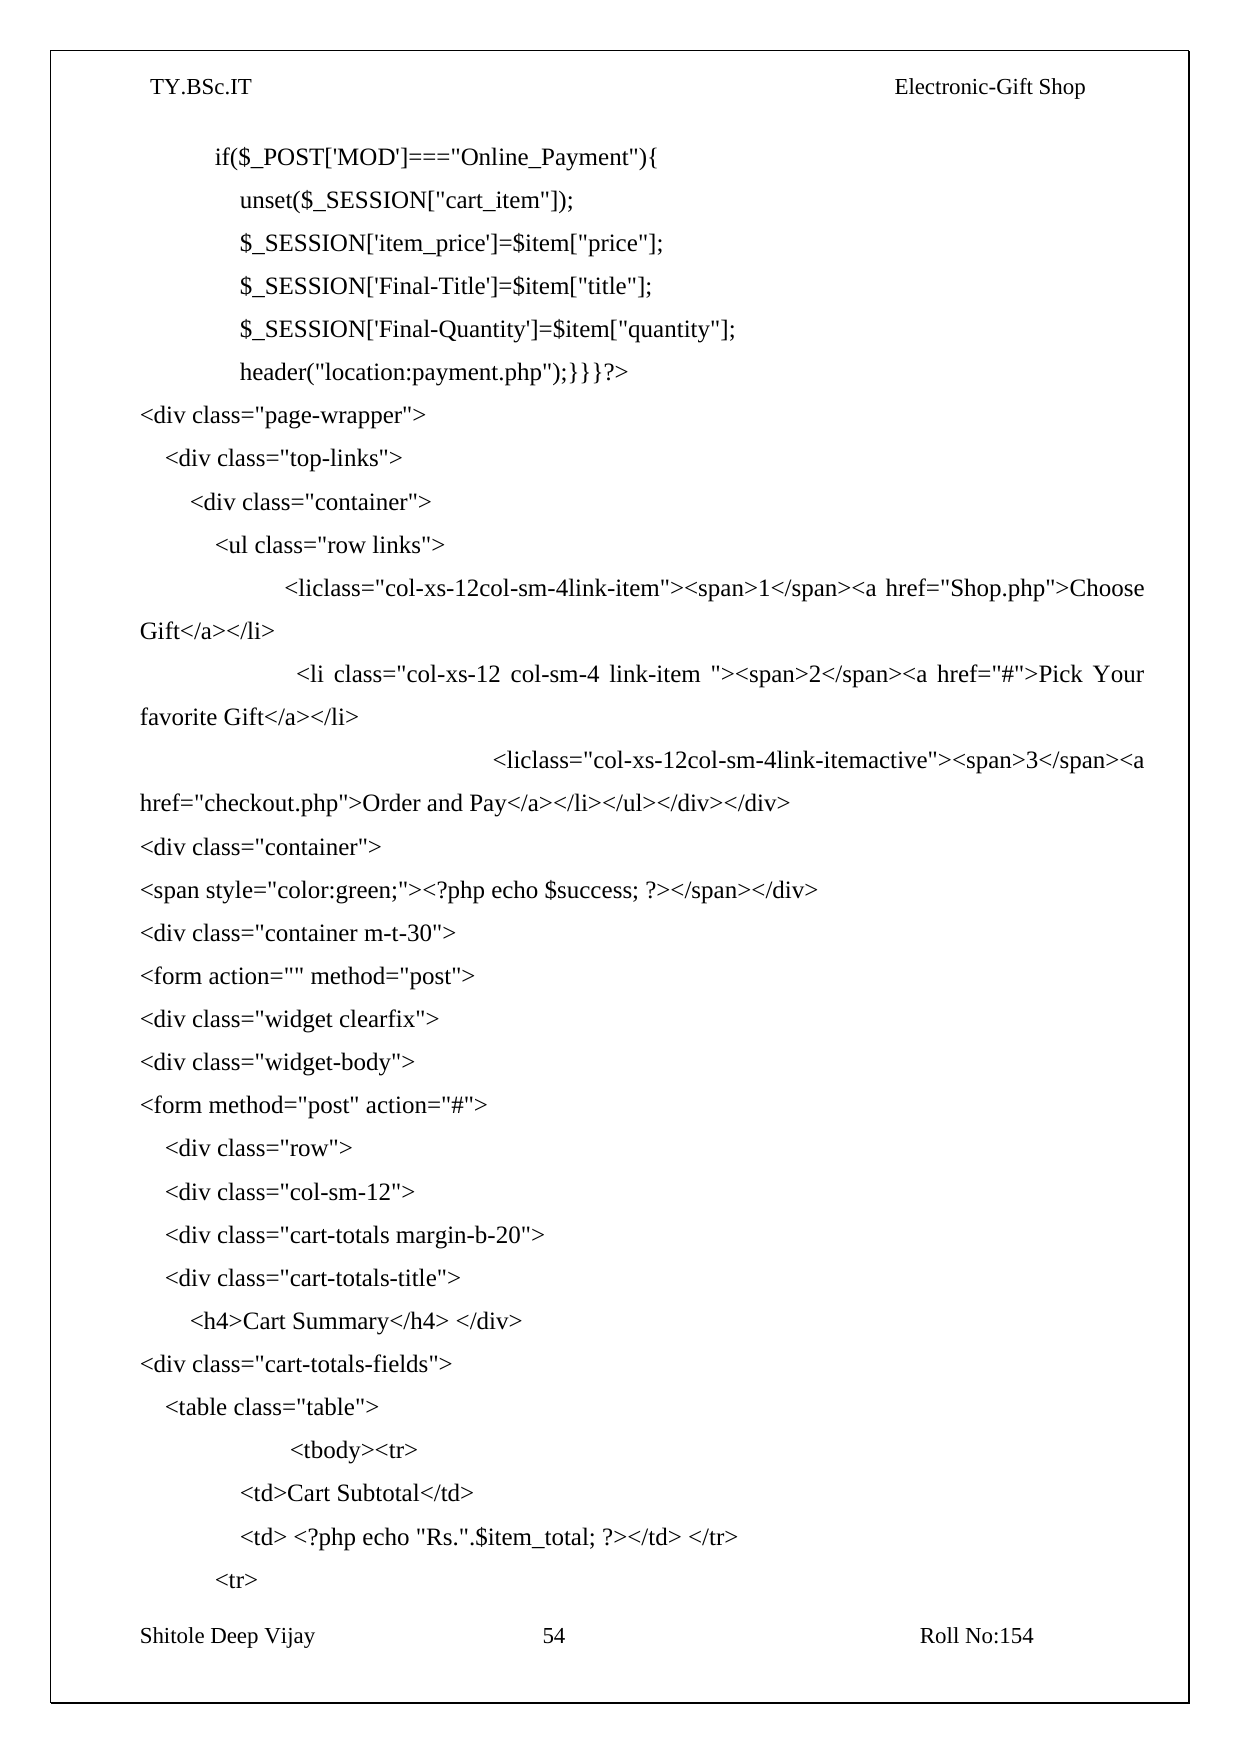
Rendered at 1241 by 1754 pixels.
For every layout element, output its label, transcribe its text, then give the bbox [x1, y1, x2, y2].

text <div class="page-wrapper"> [139, 400, 1145, 429]
text <td> <?php echo "Rs.".$item_total; ?></td> </tr> [139, 1522, 1145, 1550]
text <div class="widget-body"> [139, 1047, 1145, 1076]
text <ul class="row links"> [139, 530, 1145, 558]
text <div class="container"> [139, 832, 1145, 860]
text <div class="container"> [139, 487, 1145, 515]
text <table class="table"> [139, 1392, 1145, 1421]
text <liclass="col-xs-12col-sm-4link-item"><span>1</span><a href="Shop.php">Choose Gift</a></li> [139, 573, 1145, 645]
text $_SESSION['Final-Title']=$item["title"]; [139, 271, 1145, 300]
text <div class="widget clearfix"> [139, 1004, 1145, 1033]
text <div class="row"> [139, 1133, 1145, 1162]
text $_SESSION['item_price']=$item["price"]; [139, 228, 1145, 257]
text <tbody><tr> [139, 1435, 1145, 1464]
text <div class="cart-totals-fields"> [139, 1349, 1145, 1378]
text <form method="post" action="#"> [139, 1090, 1145, 1119]
text <div class="top-links"> [139, 443, 1145, 472]
text if($_POST['MOD']==="Online_Payment"){ [139, 142, 1145, 170]
text header("location:payment.php");}}}?> [139, 357, 1145, 386]
text <liclass="col-xs-12col-sm-4link-itemactive"><span>3</span><a href="checkout.php">Order and Pay</a></li></ul></div></div> [139, 745, 1145, 817]
text <span style="color:green;"><?php echo $success; ?></span></div> [139, 875, 1145, 903]
text <tr> [139, 1565, 1145, 1593]
text $_SESSION['Final-Quantity']=$item["quantity"]; [139, 314, 1145, 343]
text <div class="cart-totals-title"> [139, 1263, 1145, 1292]
text unset($_SESSION["cart_item"]); [139, 185, 1145, 213]
text <li class="col-xs-12 col-sm-4 link-item "><span>2</span><a href="#">Pick Your favorite Gift</a></li> [139, 659, 1145, 731]
text <div class="col-sm-12"> [139, 1177, 1145, 1205]
text <form action="" method="post"> [139, 961, 1145, 990]
text <div class="container m-t-30"> [139, 918, 1145, 947]
text <div class="cart-totals margin-b-20"> [139, 1220, 1145, 1248]
text <h4>Cart Summary</h4> </div> [139, 1306, 1145, 1335]
text <td>Cart Subtotal</td> [139, 1478, 1145, 1507]
